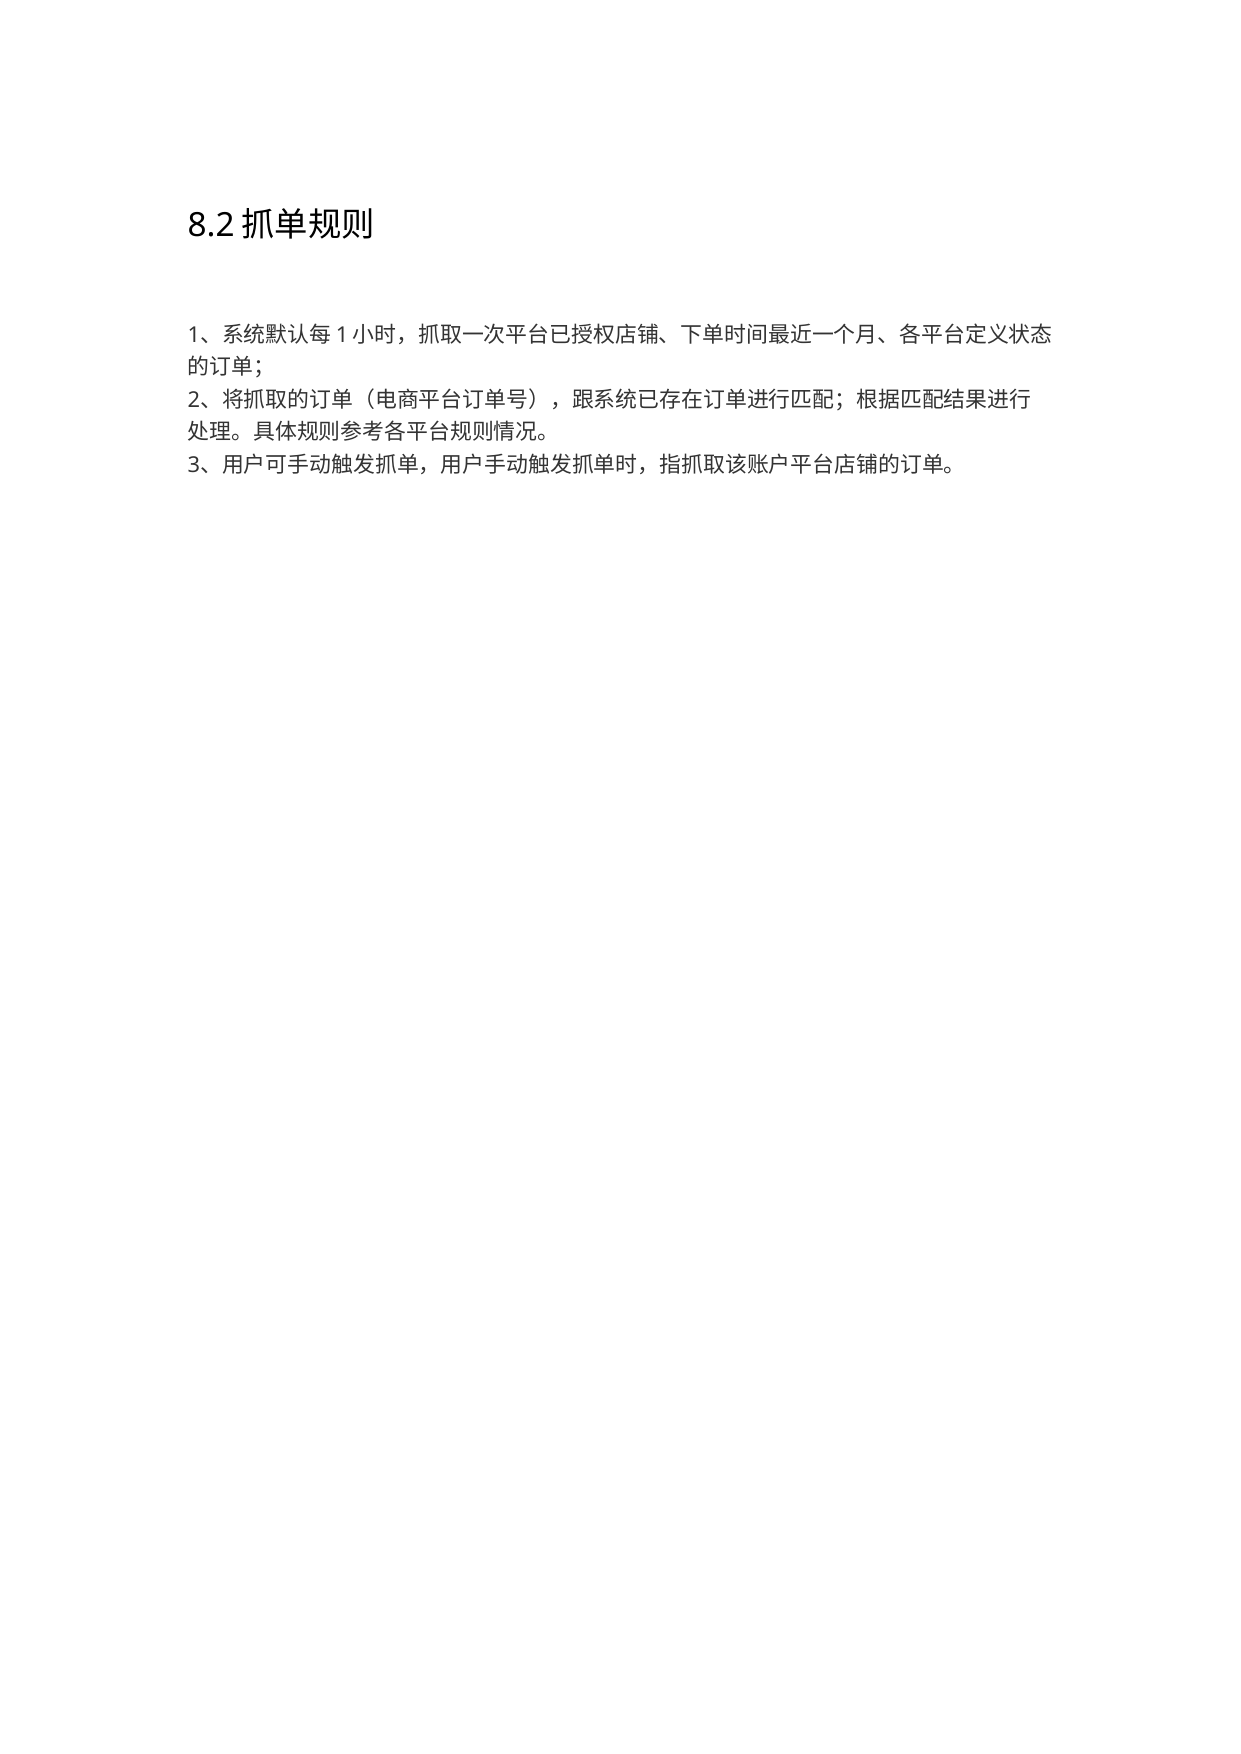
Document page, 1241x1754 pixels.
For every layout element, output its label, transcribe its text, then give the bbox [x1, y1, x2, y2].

text 3、用户可手动触发抓单，用户手动触发抓单时，指抓取该账户平台店铺的订单。 [187, 446, 1053, 479]
text 1、系统默认每1小时，抓取一次平台已授权店铺、下单时间最近一个月、各平台定义状态的订单； [187, 316, 1053, 381]
subtitle 8.2抓单规则 [187, 189, 1053, 254]
text 2、将抓取的订单（电商平台订单号），跟系统已存在订单进行匹配；根据匹配结果进行处理。具体规则参考各平台规则情况。 [187, 381, 1053, 446]
